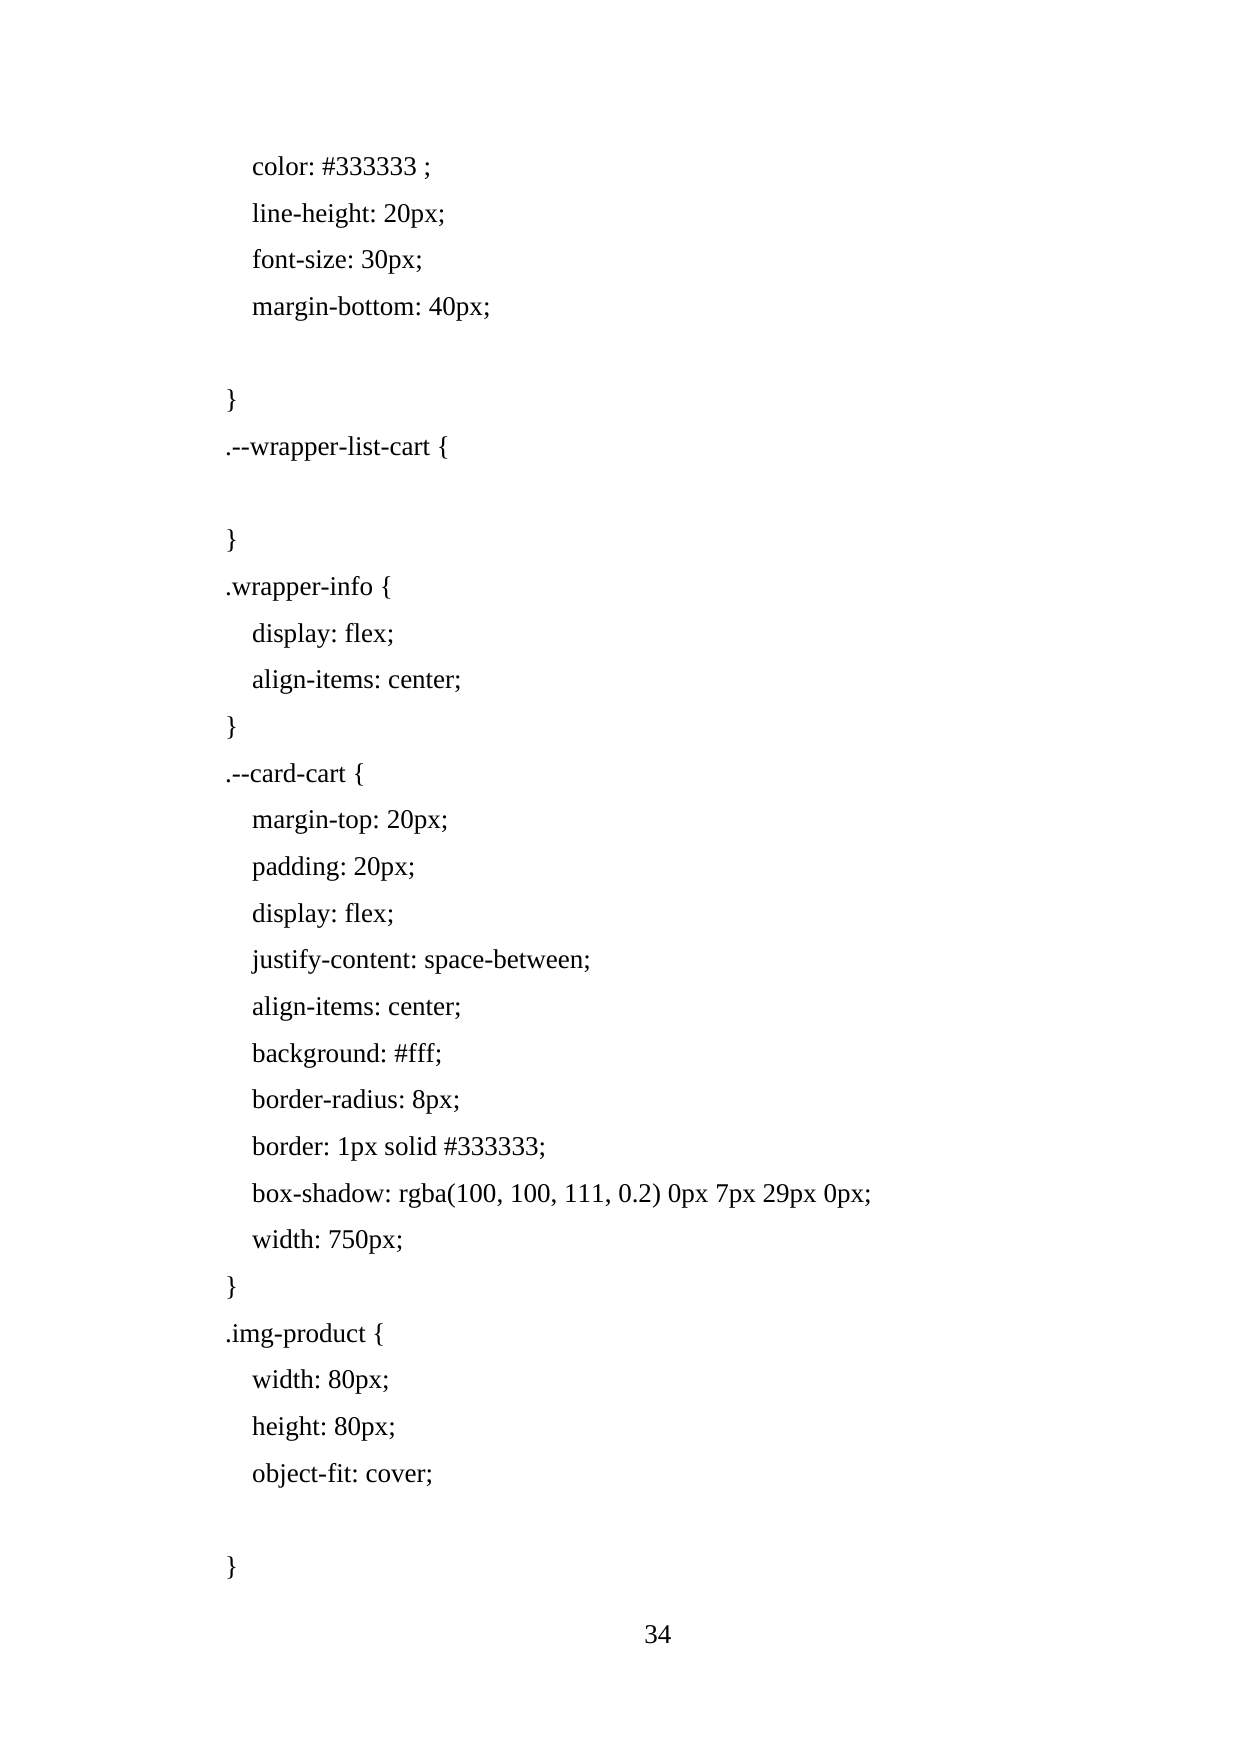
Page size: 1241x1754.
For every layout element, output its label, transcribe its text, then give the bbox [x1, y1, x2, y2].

text align-items: center; [150, 990, 1090, 1021]
text margin-top: 20px; [150, 803, 1090, 834]
text height: 80px; [150, 1410, 1090, 1441]
text box-shadow: rgba(100, 100, 111, 0.2) 0px 7px 29px 0px; [150, 1177, 1090, 1208]
text } [150, 710, 1090, 741]
text .--wrapper-list-cart { [150, 430, 1090, 461]
text line-height: 20px; [150, 197, 1090, 228]
text font-size: 30px; [150, 243, 1090, 274]
text } [150, 523, 1090, 554]
text justify-content: space-between; [150, 943, 1090, 974]
text } [150, 1270, 1090, 1301]
text border: 1px solid #333333; [150, 1130, 1090, 1161]
text object-fit: cover; [150, 1457, 1090, 1488]
text display: flex; [150, 617, 1090, 648]
text width: 80px; [150, 1363, 1090, 1394]
text } [150, 383, 1090, 414]
text .wrapper-info { [150, 570, 1090, 601]
text } [150, 1550, 1090, 1581]
text width: 750px; [150, 1223, 1090, 1254]
text align-items: center; [150, 663, 1090, 694]
text display: flex; [150, 897, 1090, 928]
text margin-bottom: 40px; [150, 290, 1090, 321]
text background: #fff; [150, 1037, 1090, 1068]
text .--card-cart { [150, 757, 1090, 788]
text color: #333333 ; [150, 150, 1090, 181]
text border-radius: 8px; [150, 1083, 1090, 1114]
text padding: 20px; [150, 850, 1090, 881]
text .img-product { [150, 1317, 1090, 1348]
